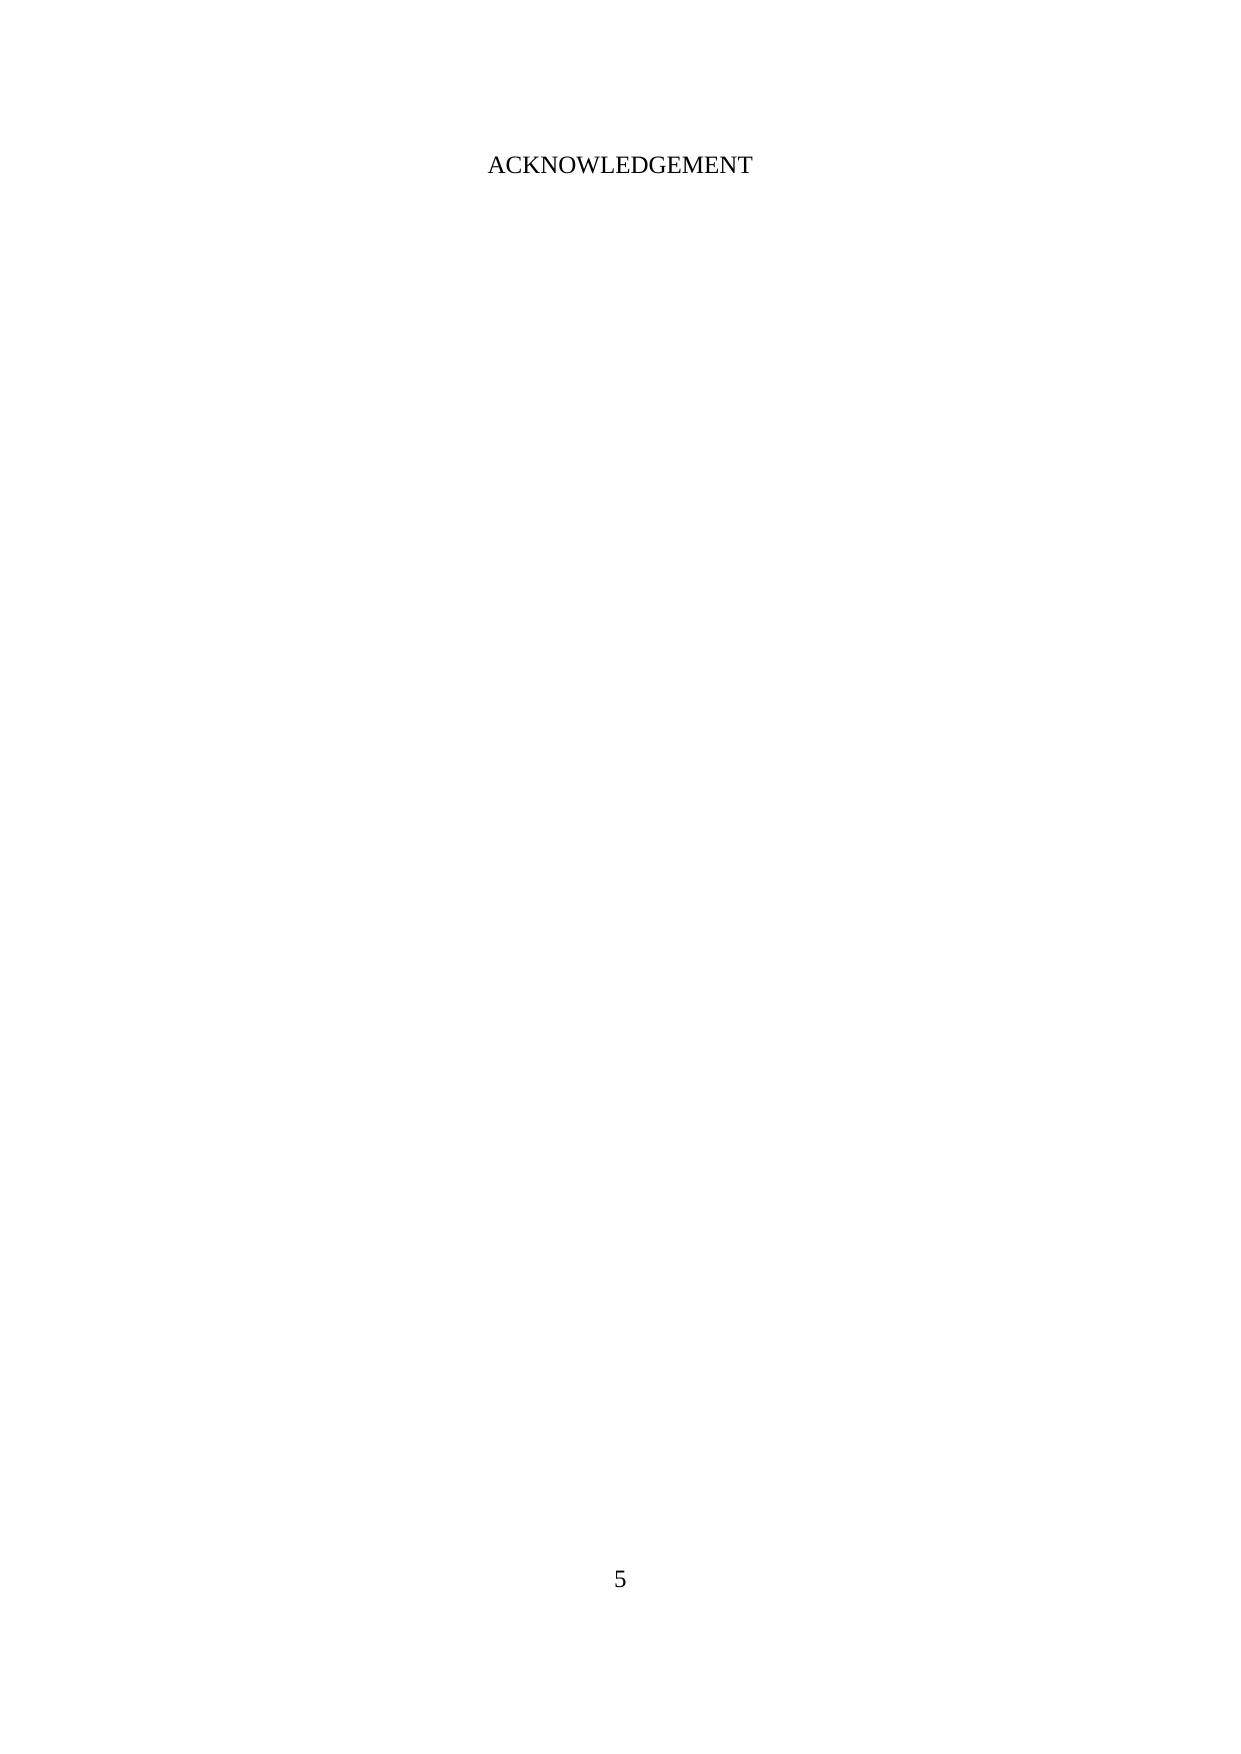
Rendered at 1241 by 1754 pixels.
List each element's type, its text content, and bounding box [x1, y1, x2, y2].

text ACKNOWLEDGEMENT [187, 150, 1053, 179]
